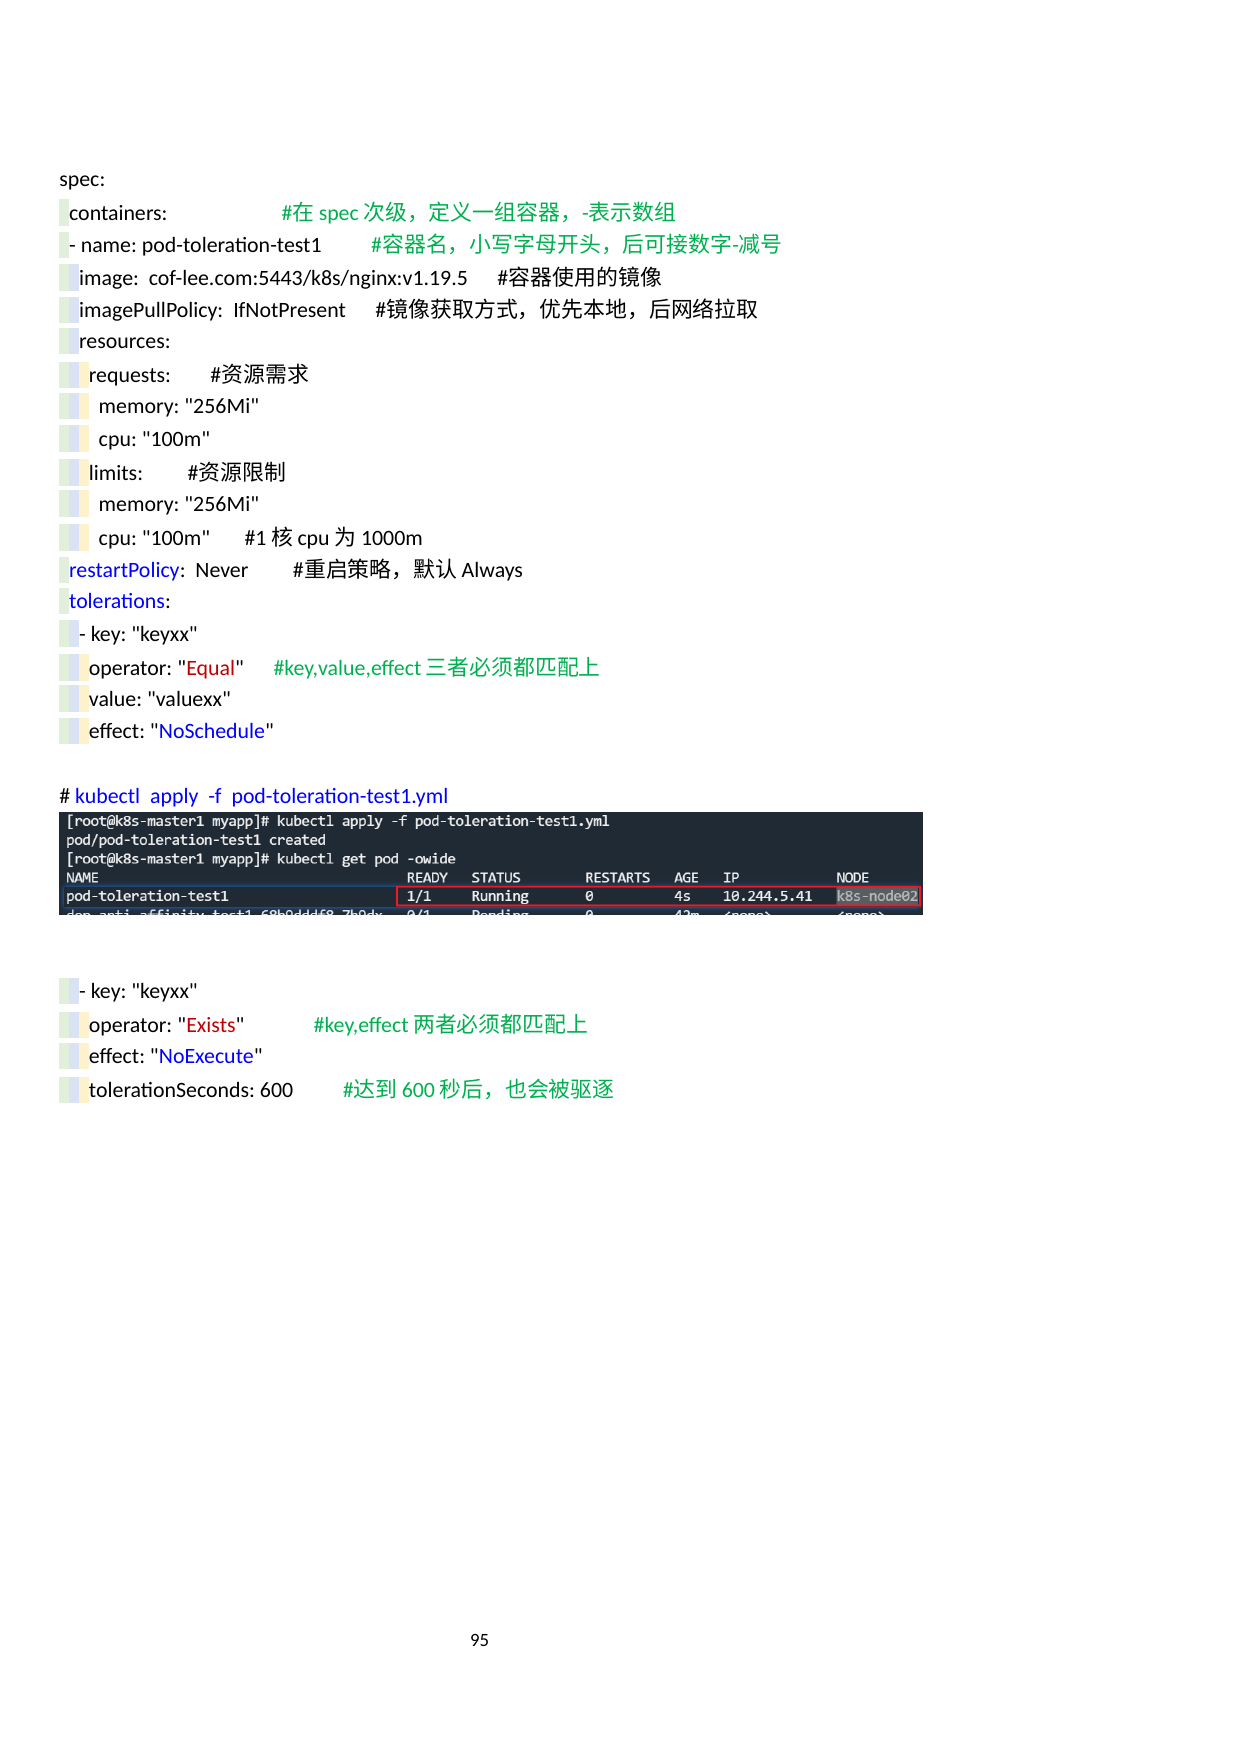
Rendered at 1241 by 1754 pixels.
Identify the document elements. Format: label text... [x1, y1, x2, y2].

text - key: "keyxx" [59, 617, 1181, 649]
text - name: pod-toleration-test1 #容器名，小写字母开头，后可接数字-减号 [59, 227, 1181, 259]
text - key: "keyxx" [59, 974, 1181, 1007]
text cpu: "100m" [59, 422, 1181, 454]
text memory: "256Mi" [59, 487, 1181, 519]
text resources: [59, 324, 1181, 357]
text memory: "256Mi" [59, 389, 1181, 422]
text requests: #资源需求 [59, 357, 1181, 389]
picture [59, 812, 923, 915]
text value: "valuexx" [59, 682, 1181, 714]
text operator: "Exists" #key,effect两者必须都匹配上 [59, 1007, 1181, 1039]
text spec: [59, 162, 1181, 194]
text image: cof-lee.com:5443/k8s/nginx:v1.19.5 #容器使用的镜像 [59, 259, 1181, 292]
text limits: #资源限制 [59, 454, 1181, 487]
text # kubectl apply -f pod-toleration-test1.yml [59, 779, 1181, 812]
text effect: "NoSchedule" [59, 714, 1181, 747]
text containers: #在spec次级，定义一组容器，-表示数组 [59, 194, 1181, 227]
text tolerations: [59, 584, 1181, 617]
text effect: "NoExecute" [59, 1039, 1181, 1072]
text imagePullPolicy: IfNotPresent #镜像获取方式，优先本地，后网络拉取 [59, 292, 1181, 324]
text restartPolicy: Never #重启策略，默认Always [59, 552, 1181, 584]
text operator: "Equal" #key,value,effect三者必须都匹配上 [59, 649, 1181, 682]
text tolerationSeconds: 600 #达到600秒后，也会被驱逐 [59, 1072, 1181, 1104]
text cpu: "100m" #1核cpu为 1000m [59, 519, 1181, 552]
